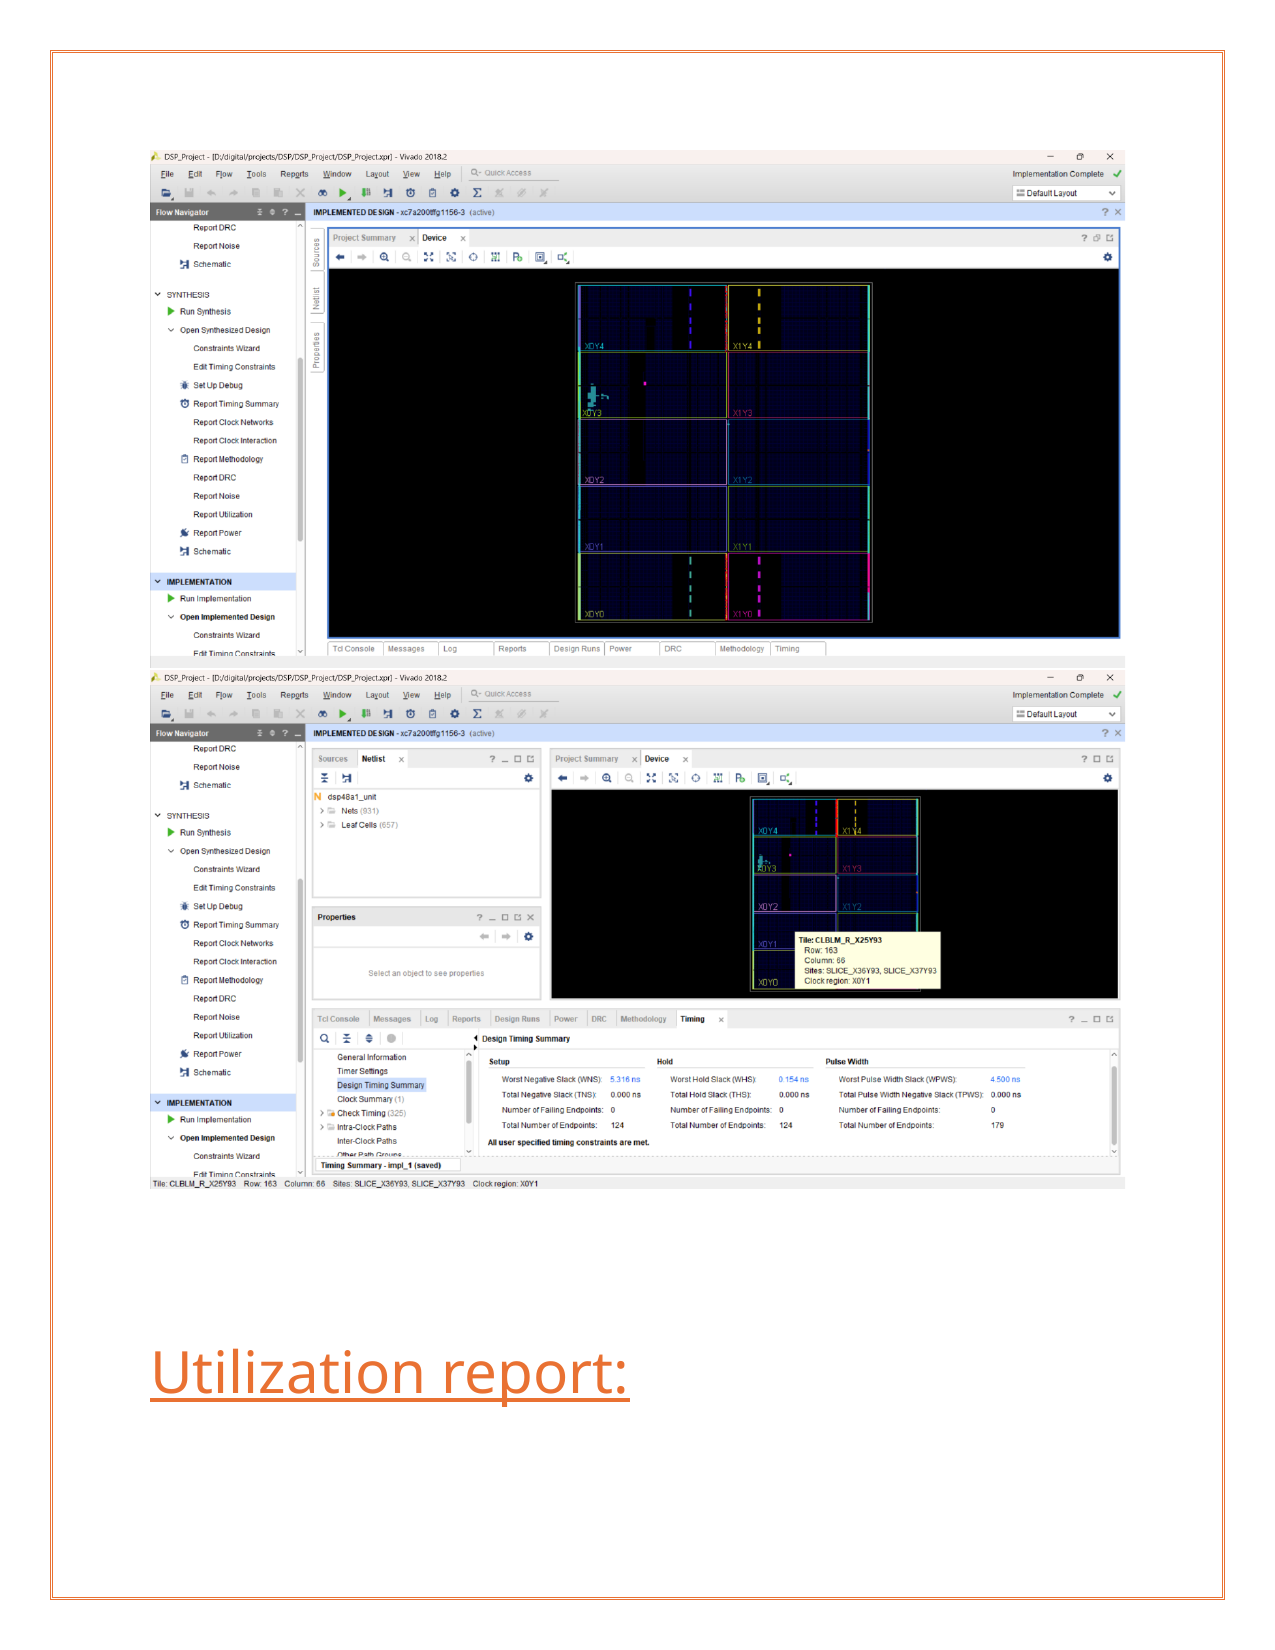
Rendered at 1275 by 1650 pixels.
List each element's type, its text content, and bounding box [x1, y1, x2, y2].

text Utilization report: [150, 1331, 1125, 1410]
picture [150, 670, 1125, 1189]
picture [150, 150, 1125, 668]
